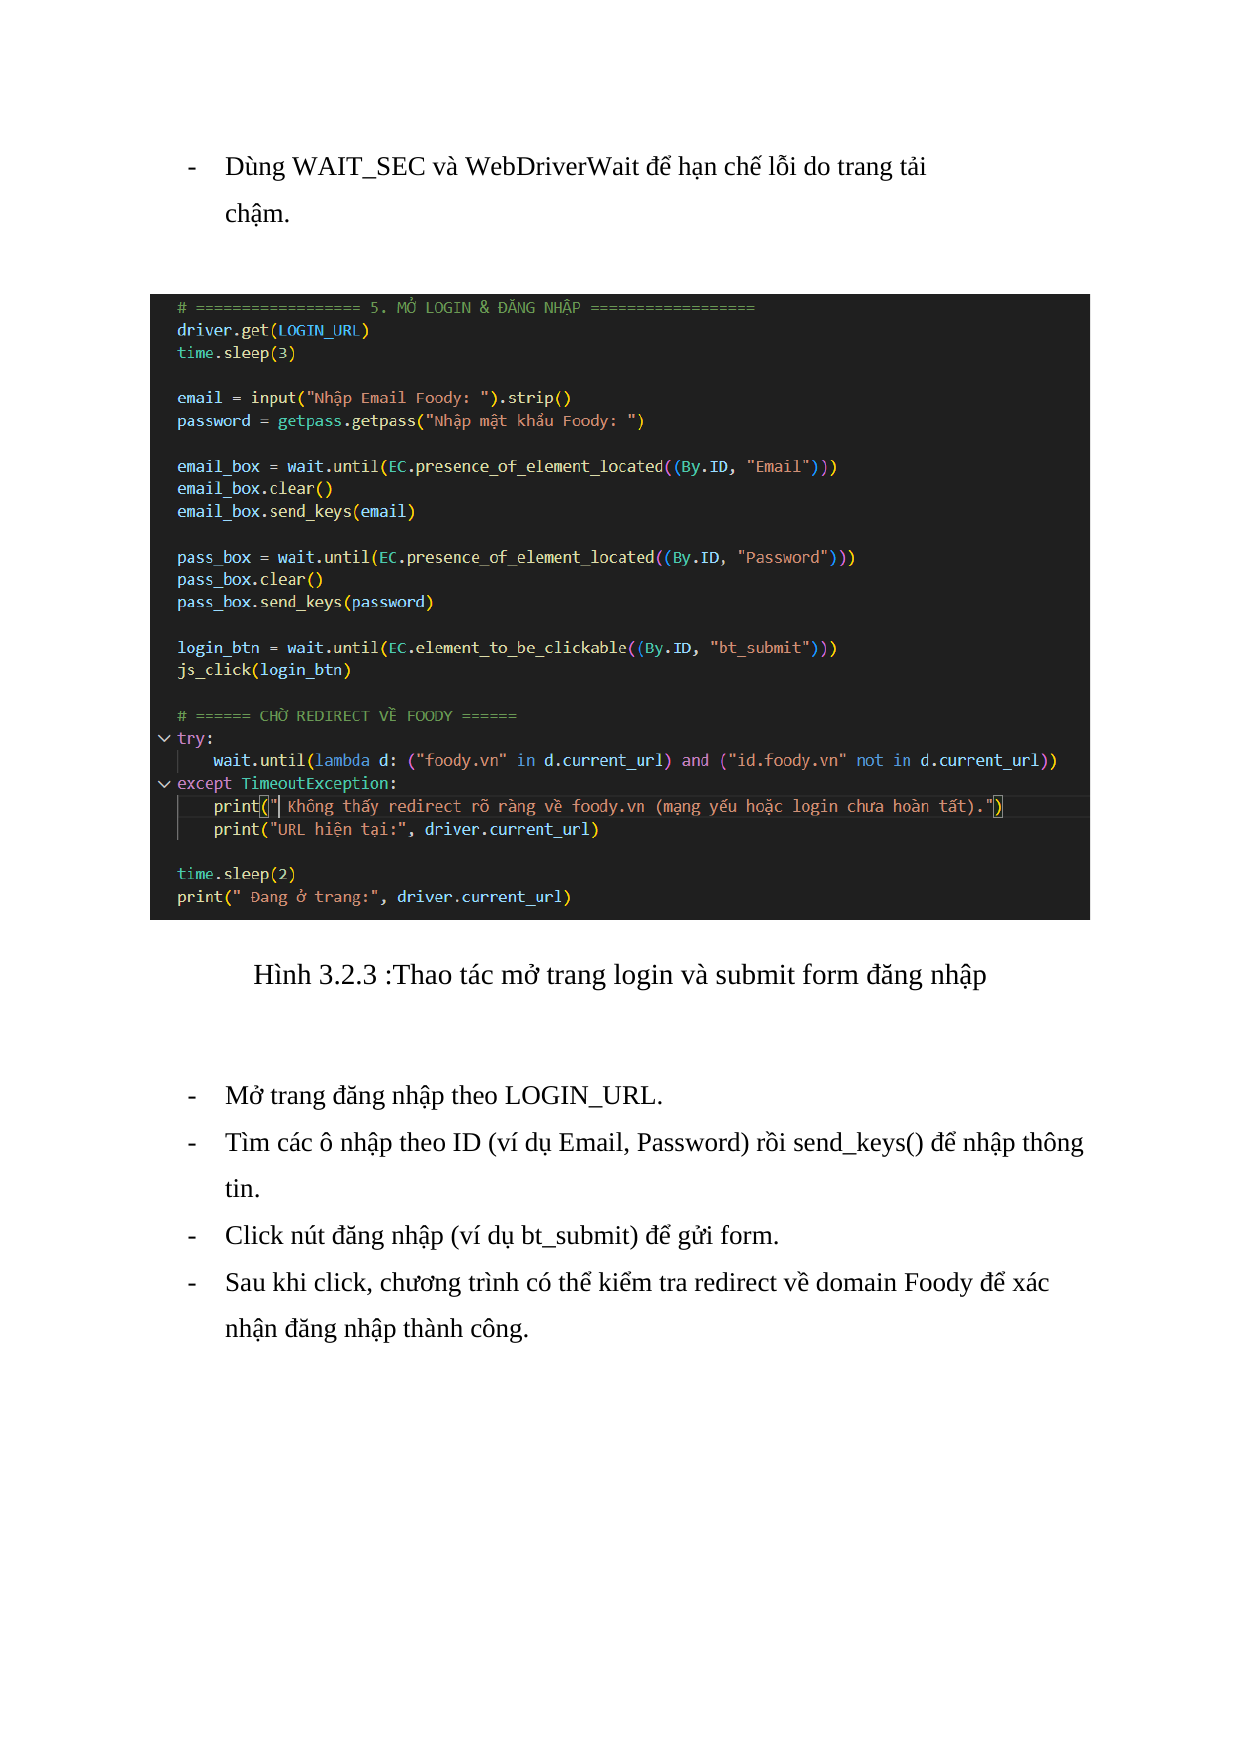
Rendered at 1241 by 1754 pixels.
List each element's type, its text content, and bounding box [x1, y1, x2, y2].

list Dùng WAIT_SEC và WebDriverWait để hạn chế lỗi do trang tải chậm. [187, 150, 973, 228]
list Tìm các ô nhập theo ID (ví dụ Email, Password) rồi send_keys() để nhập thông tin. [187, 1126, 1090, 1204]
text Hình 3.2.3 :Thao tác mở trang login và submit form đăng nhập [150, 957, 1090, 991]
list Sau khi click, chương trình có thể kiểm tra redirect về domain Foody để xác nhận đăng nhập thành công. [187, 1266, 1090, 1344]
list Click nút đăng nhập (ví dụ bt_submit) để gửi form. [187, 1219, 1090, 1250]
picture [150, 294, 1091, 920]
list Mở trang đăng nhập theo LOGIN_URL. [187, 1079, 1090, 1110]
